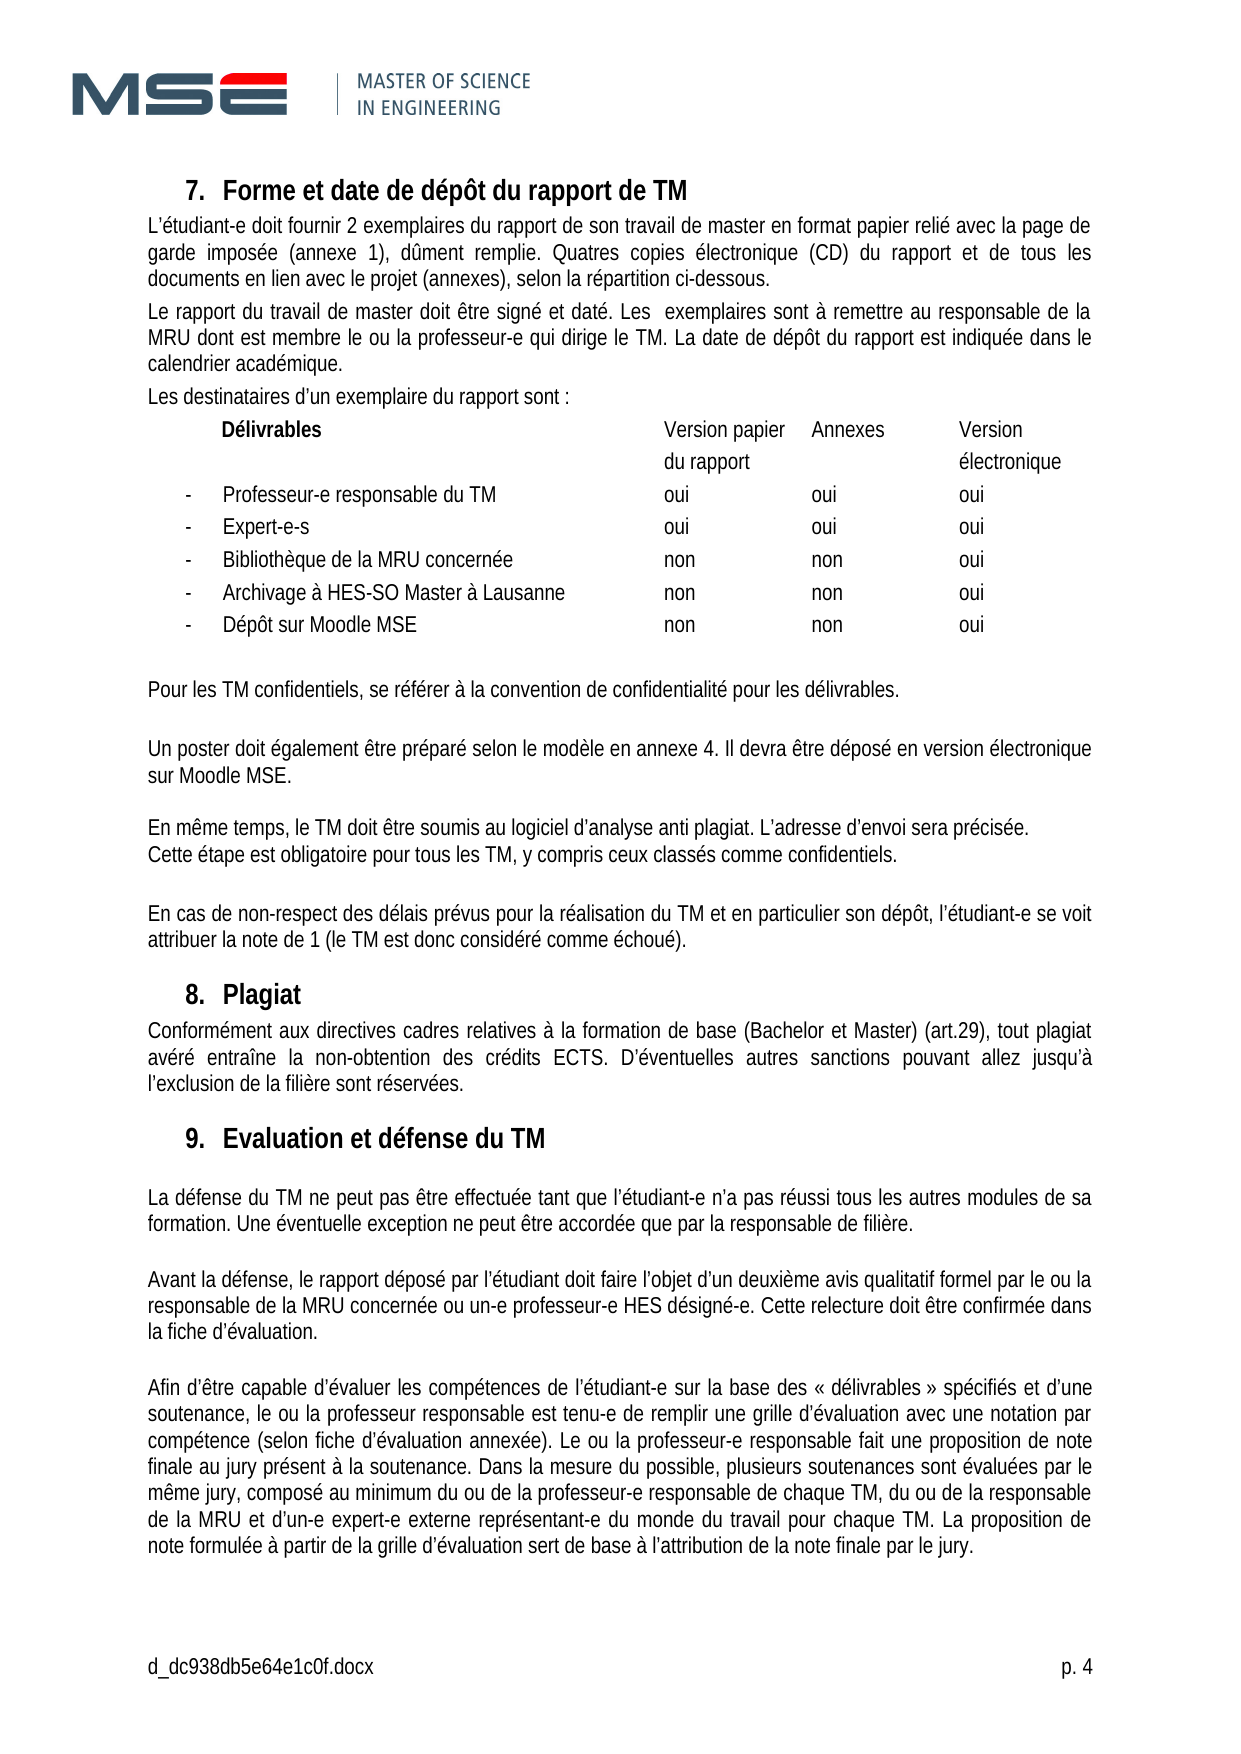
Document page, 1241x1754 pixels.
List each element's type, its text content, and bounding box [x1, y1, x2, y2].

text En cas de non-respect des délais prévus pour la réalisation du TM et en particulier son dépôt, l’étudiant-e se voit attribuer la note de 1 (le TM est donc considéré comme échoué). [148, 900, 1093, 952]
text Délivrables Version papier Annexes Version [148, 416, 1093, 442]
text du rapport électronique [148, 448, 1093, 474]
subtitle Plagiat [185, 977, 1093, 1011]
text En même temps, le TM doit être soumis au logiciel d’analyse anti plagiat. L’adresse d’envoi sera précisée. [148, 814, 1093, 841]
text Les destinataires d’un exemplaire du rapport sont : [148, 383, 1093, 409]
text Afin d’être capable d’évaluer les compétences de l’étudiant-e sur la base des « délivrables » spécifiés et d’une soutenance, le ou la professeur responsable est tenu-e de remplir une grille d’évaluation avec une notation par compétence (selon fiche d’évaluation annexée). Le ou la professeur-e responsable fait une proposition de note finale au jury présent à la soutenance. Dans la mesure du possible, plusieurs soutenances sont évaluées par le même jury, composé au minimum du ou de la professeur-e responsable de chaque TM, du ou de la responsable de la MRU et d’un-e expert-e externe représentant-e du monde du travail pour chaque TM. La proposition de note formulée à partir de la grille d’évaluation sert de base à l’attribution de la note finale par le jury. [148, 1374, 1093, 1558]
text La défense du TM ne peut pas être effectuée tant que l’étudiant-e n’a pas réussi tous les autres modules de sa formation. Une éventuelle exception ne peut être accordée que par la responsable de filière. [148, 1184, 1093, 1236]
text Conformément aux directives cadres relatives à la formation de base (Bachelor et Master) (art.29), tout plagiat avéré entraîne la non-obtention des crédits ECTS. D’éventuelles autres sanctions pouvant allez jusqu’à l’exclusion de la filière sont réservées. [148, 1017, 1093, 1096]
list Archivage à HES-SO Master à Lausanne non non oui [185, 578, 1093, 605]
list Bibliothèque de la MRU concernée non non oui [185, 546, 1093, 572]
text L’étudiant-e doit fournir 2 exemplaires du rapport de son travail de master en format papier relié avec la page de garde imposée (annexe 1), dûment remplie. Quatres copies électronique (CD) du rapport et de tous les documents en lien avec le projet (annexes), selon la répartition ci-dessous. [148, 212, 1093, 291]
list Expert-e-s oui oui oui [185, 513, 1093, 540]
list Dépôt sur Moodle MSE non non oui [185, 611, 1093, 637]
text Pour les TM confidentiels, se référer à la convention de confidentialité pour les délivrables. [148, 676, 1093, 703]
list Professeur-e responsable du TM oui oui oui [185, 481, 1093, 507]
subtitle Forme et date de dépôt du rapport de TM [185, 173, 1093, 206]
subtitle Evaluation et défense du TM [185, 1121, 1093, 1154]
text Cette étape est obligatoire pour tous les TM, y compris ceux classés comme confidentiels. [148, 841, 1093, 867]
text Avant la défense, le rapport déposé par l’étudiant doit faire l’objet d’un deuxième avis qualitatif formel par le ou la responsable de la MRU concernée ou un-e professeur-e HES désigné-e. Cette relecture doit être confirmée dans la fiche d’évaluation. [148, 1266, 1093, 1345]
text Le rapport du travail de master doit être signé et daté. Les exemplaires sont à remettre au responsable de la MRU dont est membre le ou la professeur-e qui dirige le TM. La date de dépôt du rapport est indiquée dans le calendrier académique. [148, 298, 1093, 377]
text Un poster doit également être préparé selon le modèle en annexe 4. Il devra être déposé en version électronique sur Moodle MSE. [148, 735, 1093, 788]
picture [72, 73, 530, 115]
